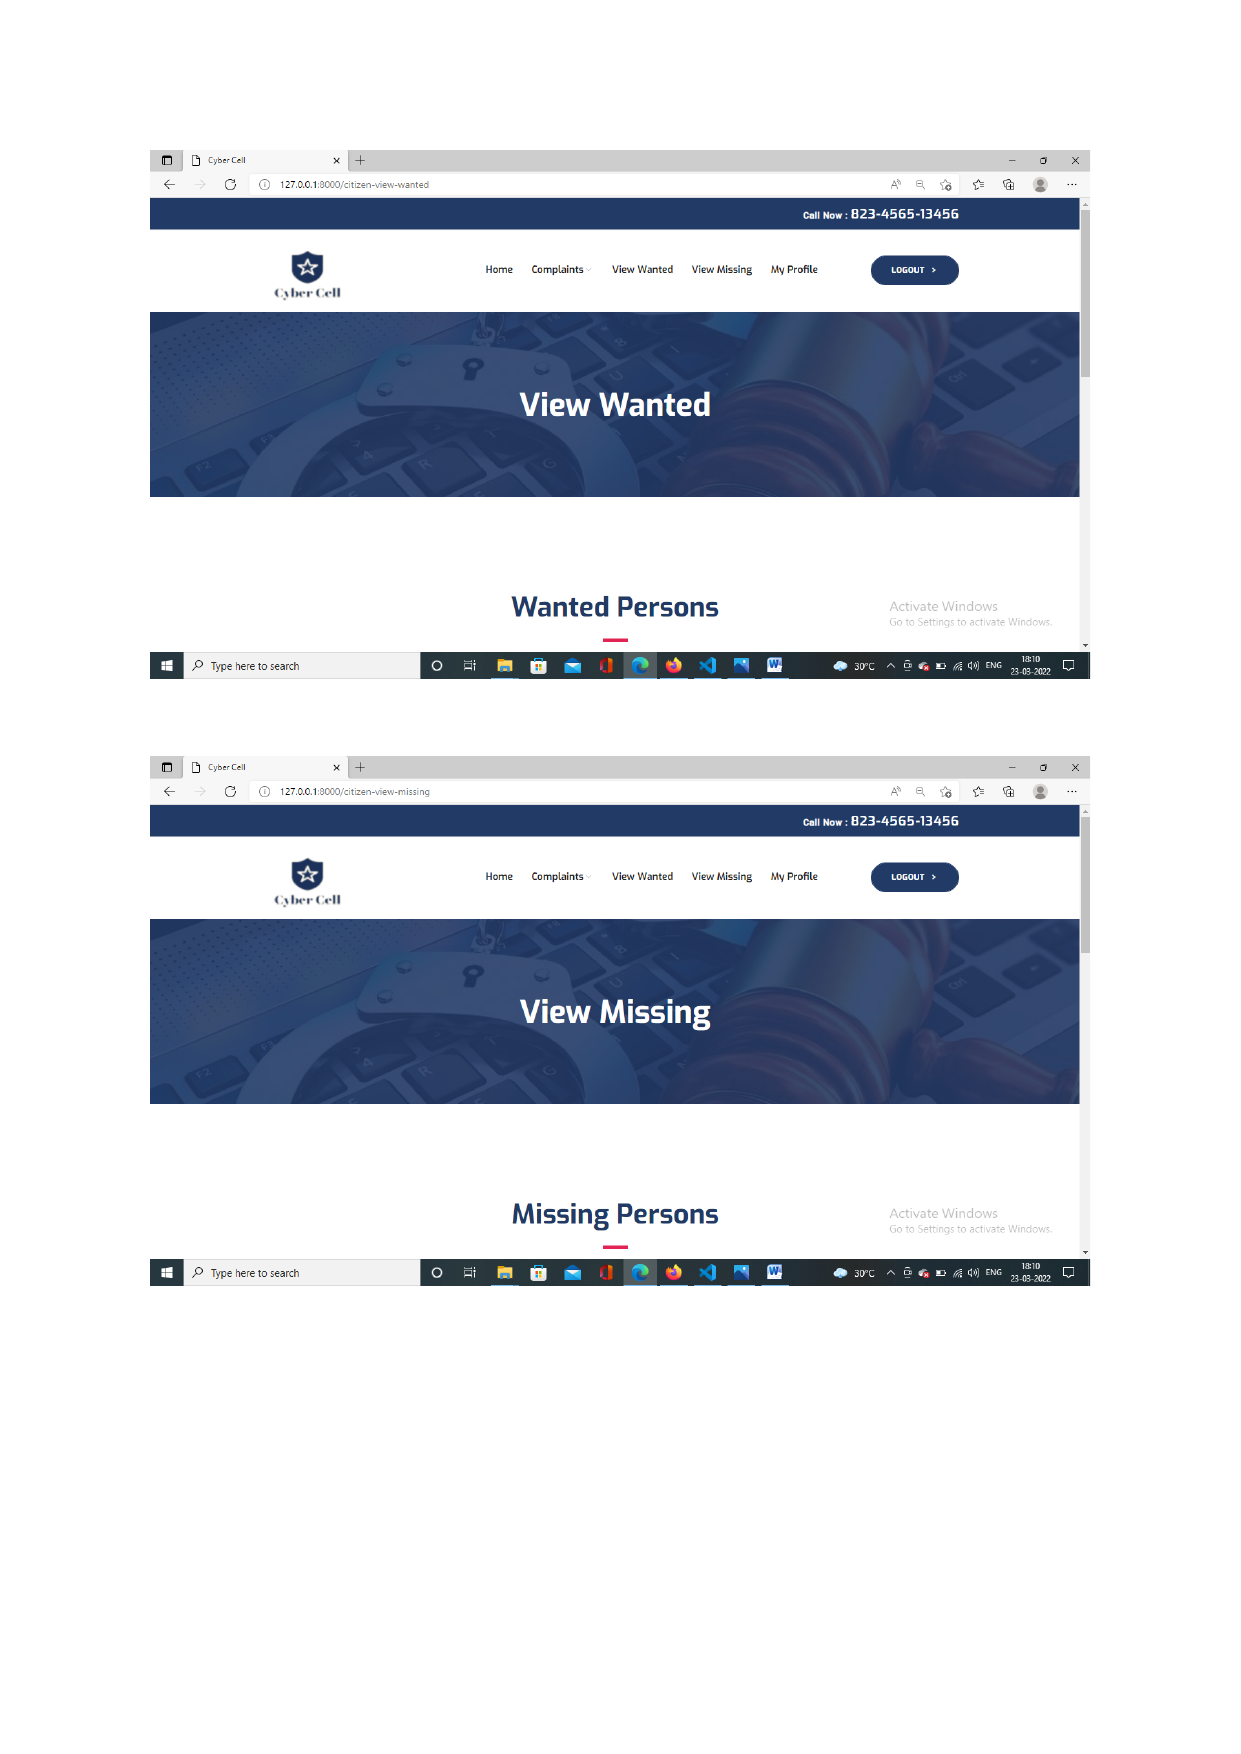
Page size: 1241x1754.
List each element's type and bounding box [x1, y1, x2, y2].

picture [150, 756, 1091, 1286]
picture [150, 150, 1091, 679]
